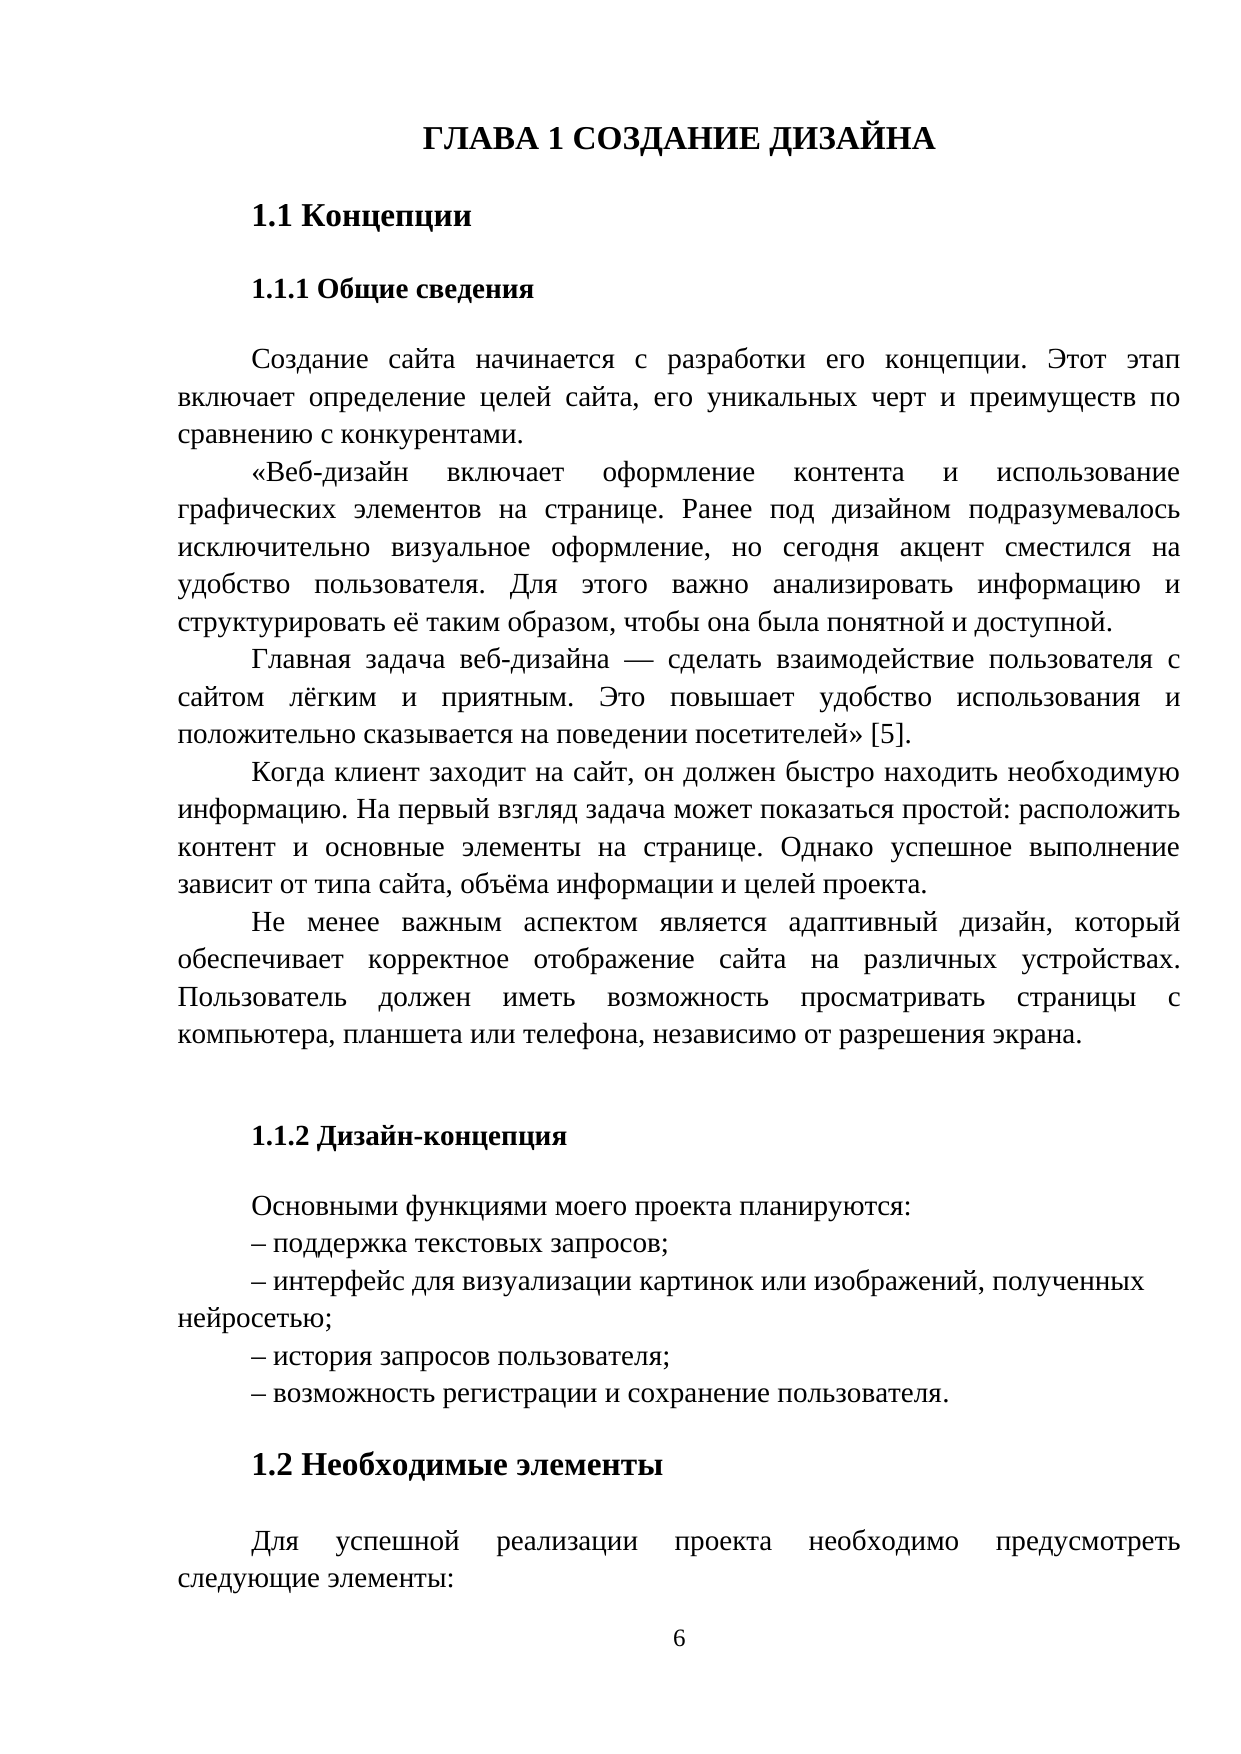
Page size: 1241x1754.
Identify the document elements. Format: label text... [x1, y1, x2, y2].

text 1.2 Необходимые элементы [177, 1444, 1181, 1482]
text – возможность регистрации и сохранение пользователя. [251, 1373, 1181, 1410]
text Создание сайта начинается с разработки его концепции. Этот этап включает определение целей сайта, его уникальных черт и преимуществ по сравнению с конкурентами. [177, 338, 1181, 451]
text Основными функциями моего проекта планируются: [177, 1185, 1181, 1223]
text 1.1 Концепции [177, 195, 1181, 233]
text 1.1.2 Дизайн-концепция [177, 1118, 1181, 1152]
text «Веб-дизайн включает оформление контента и использование графических элементов на странице. Ранее под дизайном подразумевалось исключительно визуальное оформление, но сегодня акцент сместился на удобство пользователя. Для этого важно анализировать информацию и структурировать её таким образом, чтобы она была понятной и доступной. [177, 451, 1181, 638]
text ГЛАВА 1 СОЗДАНИЕ ДИЗАЙНА [177, 118, 1181, 156]
text Для успешной реализации проекта необходимо предусмотреть следующие элементы: [177, 1520, 1181, 1595]
text 1.1.1 Общие сведения [177, 271, 1181, 305]
text – интерфейс для визуализации картинок или изображений, полученных нейросетью; [177, 1260, 1181, 1335]
text Главная задача веб-дизайна — сделать взаимодействие пользователя с сайтом лёгким и приятным. Это повышает удобство использования и положительно сказывается на поведении посетителей» [5]. [177, 638, 1181, 751]
text Не менее важным аспектом является адаптивный дизайн, который обеспечивает корректное отображение сайта на различных устройствах. Пользователь должен иметь возможность просматривать страницы с компьютера, планшета или телефона, независимо от разрешения экрана. [177, 901, 1181, 1051]
text – история запросов пользователя; [251, 1335, 1181, 1373]
text – поддержка текстовых запросов; [251, 1223, 1181, 1260]
text Когда клиент заходит на сайт, он должен быстро находить необходимую информацию. На первый взгляд задача может показаться простой: расположить контент и основные элементы на странице. Однако успешное выполнение зависит от типа сайта, объёма информации и целей проекта. [177, 751, 1181, 901]
